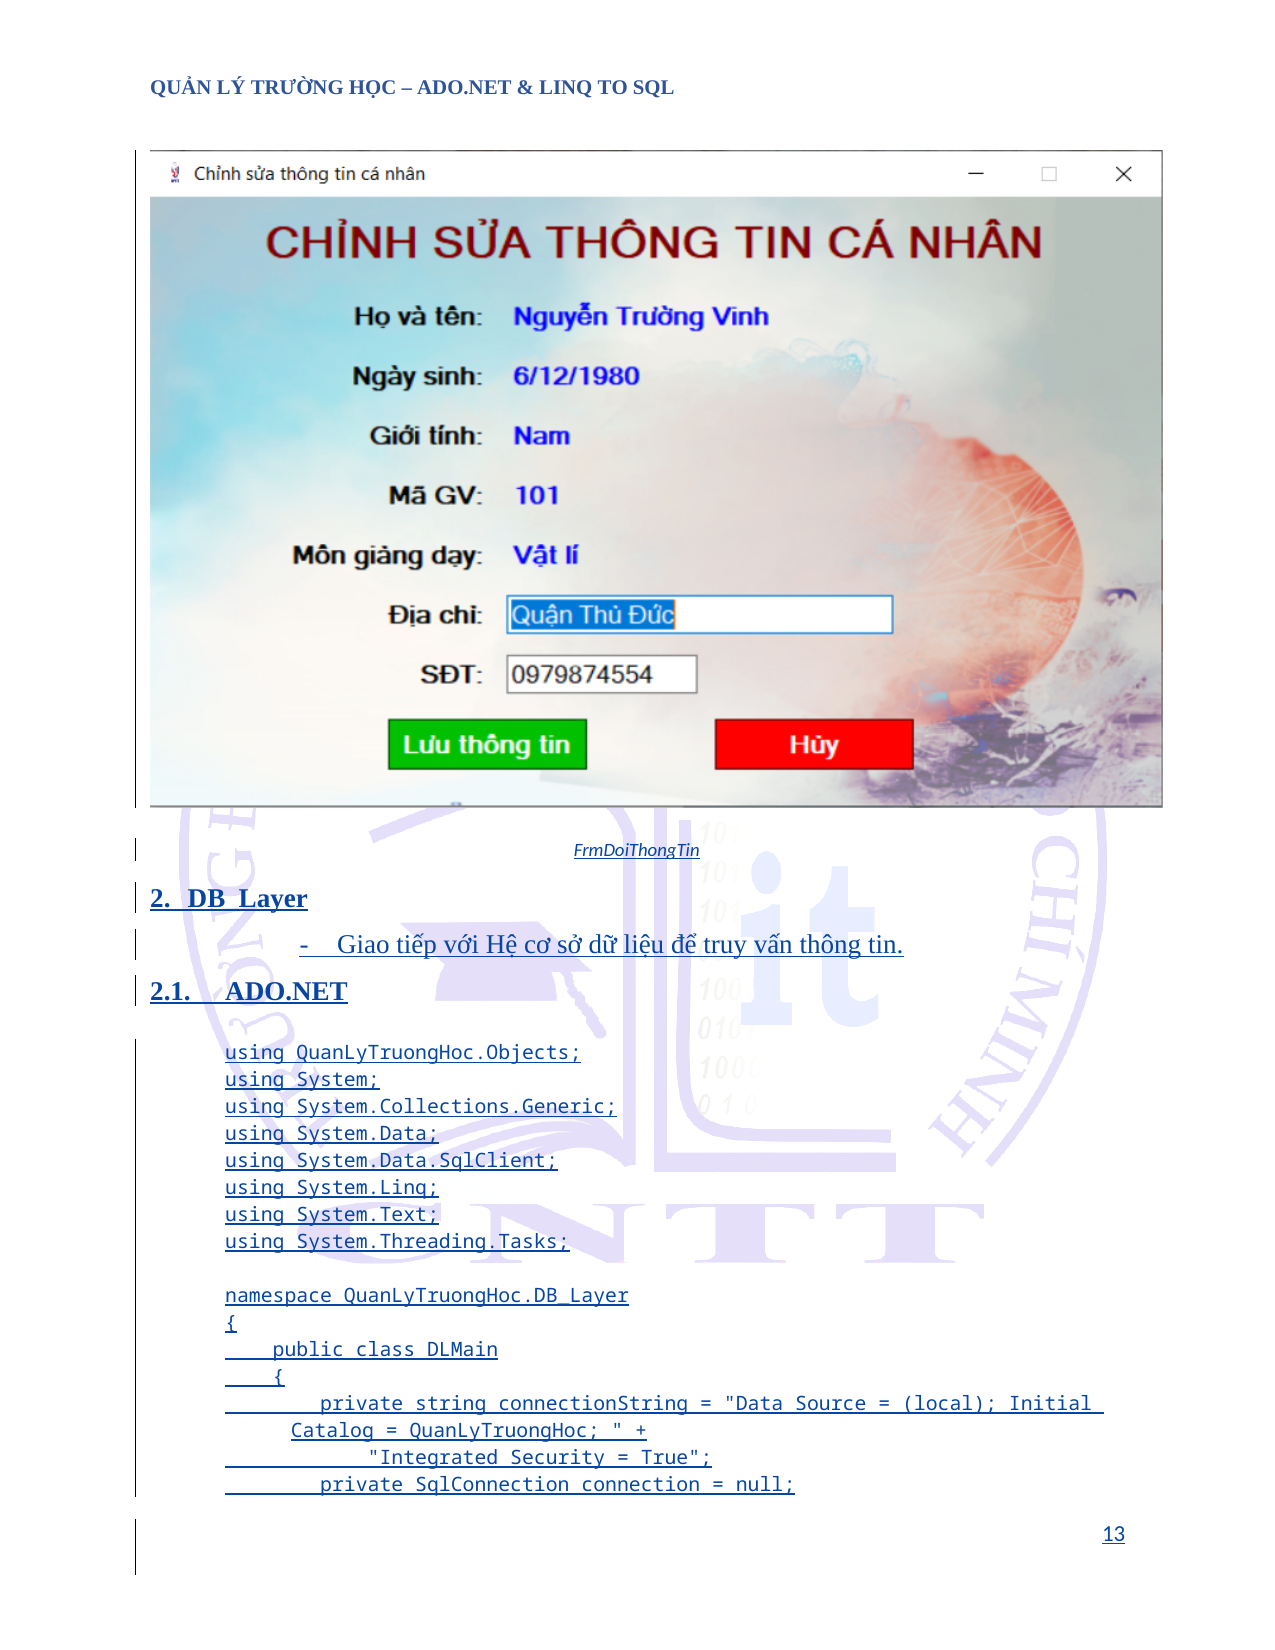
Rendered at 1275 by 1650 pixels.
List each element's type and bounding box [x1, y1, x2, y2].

picture [150, 150, 1163, 808]
